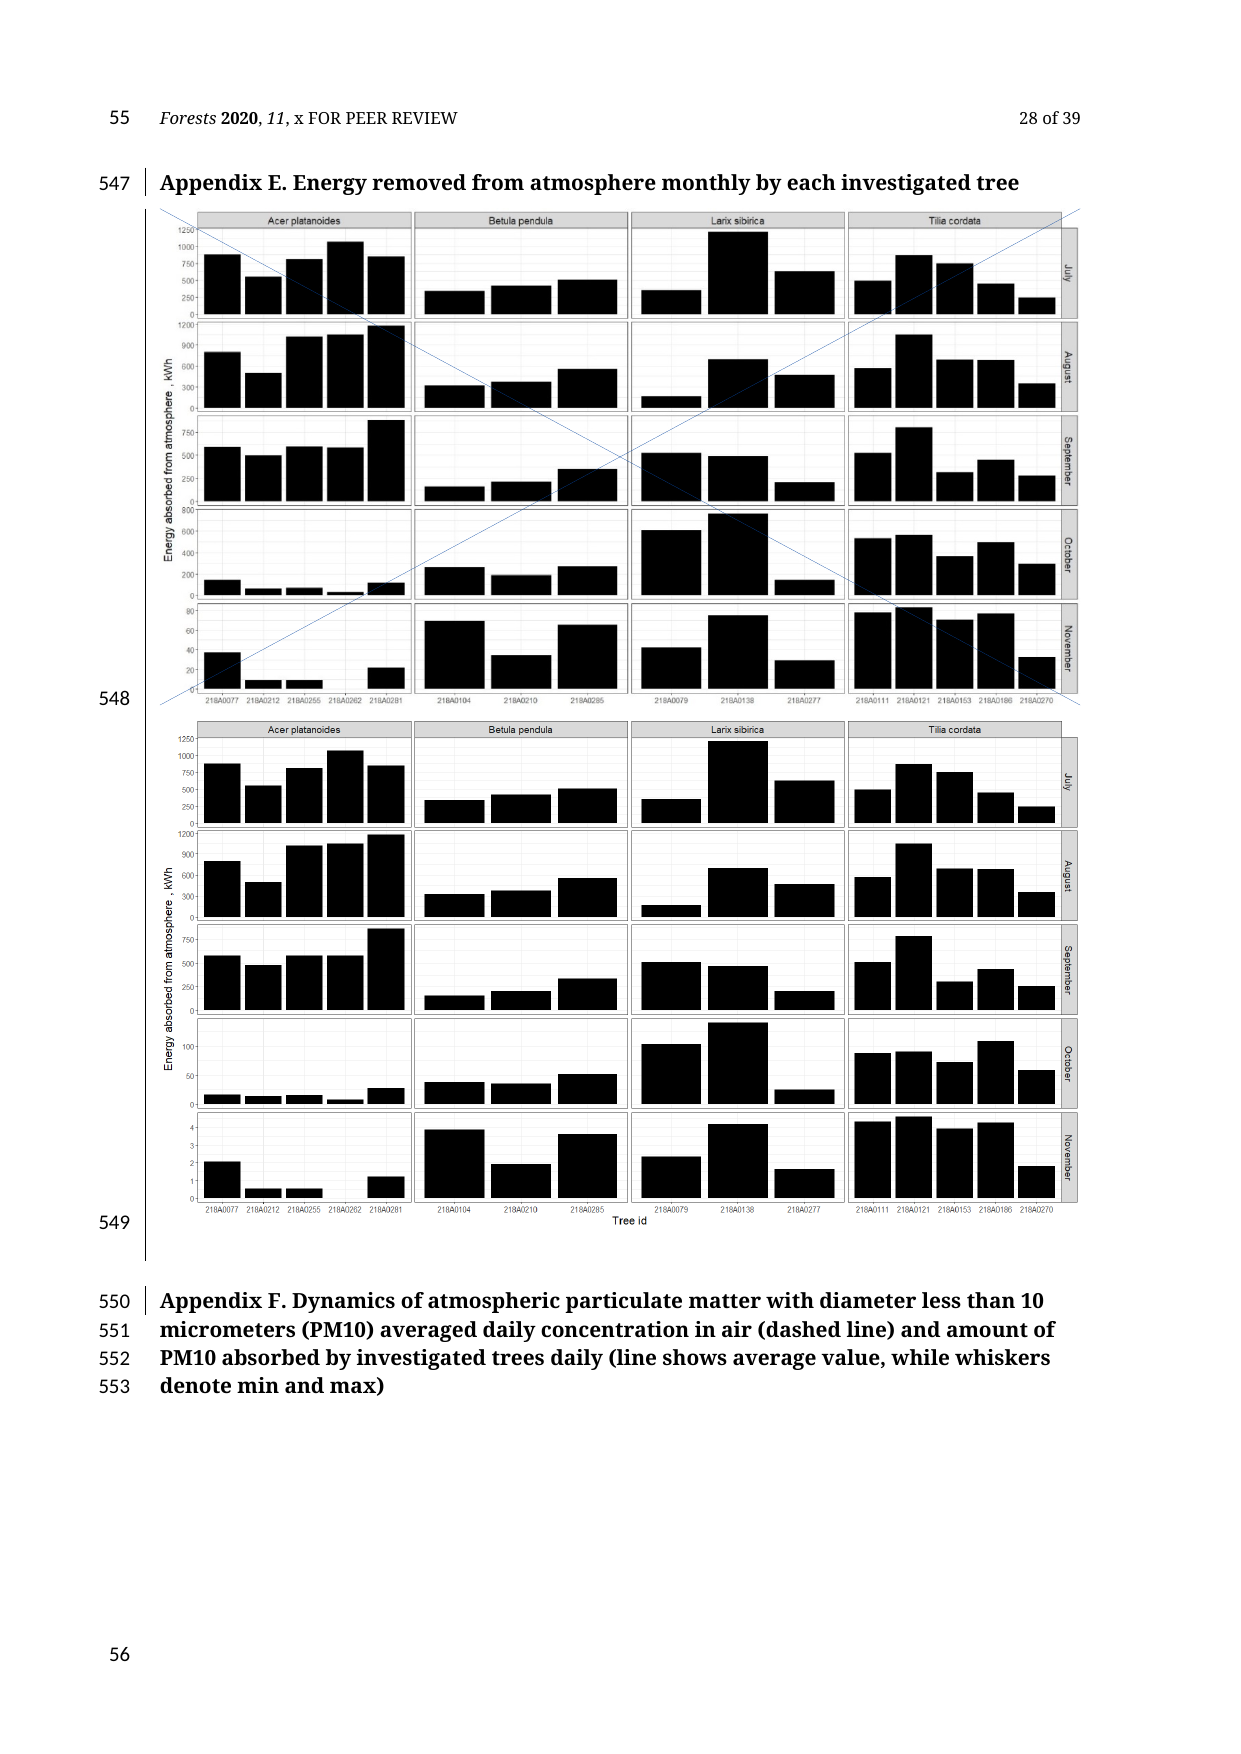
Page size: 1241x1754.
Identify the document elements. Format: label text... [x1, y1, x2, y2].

picture [161, 458, 1079, 706]
picture [159, 209, 618, 704]
picture [161, 208, 1079, 456]
subtitle Appendix F. Dynamics of atmospheric particulate matter with diameter less than 10 micrometers (PM10) averaged daily concentration in air (dashed line) and amount of PM10 absorbed by investigated trees daily (line shows average value, while whiskers denote min and max) [159, 1286, 1081, 1400]
picture [159, 718, 1081, 1230]
subtitle Appendix E. Energy removed from atmosphere monthly by each investigated tree [159, 168, 1081, 196]
picture [622, 209, 1081, 704]
